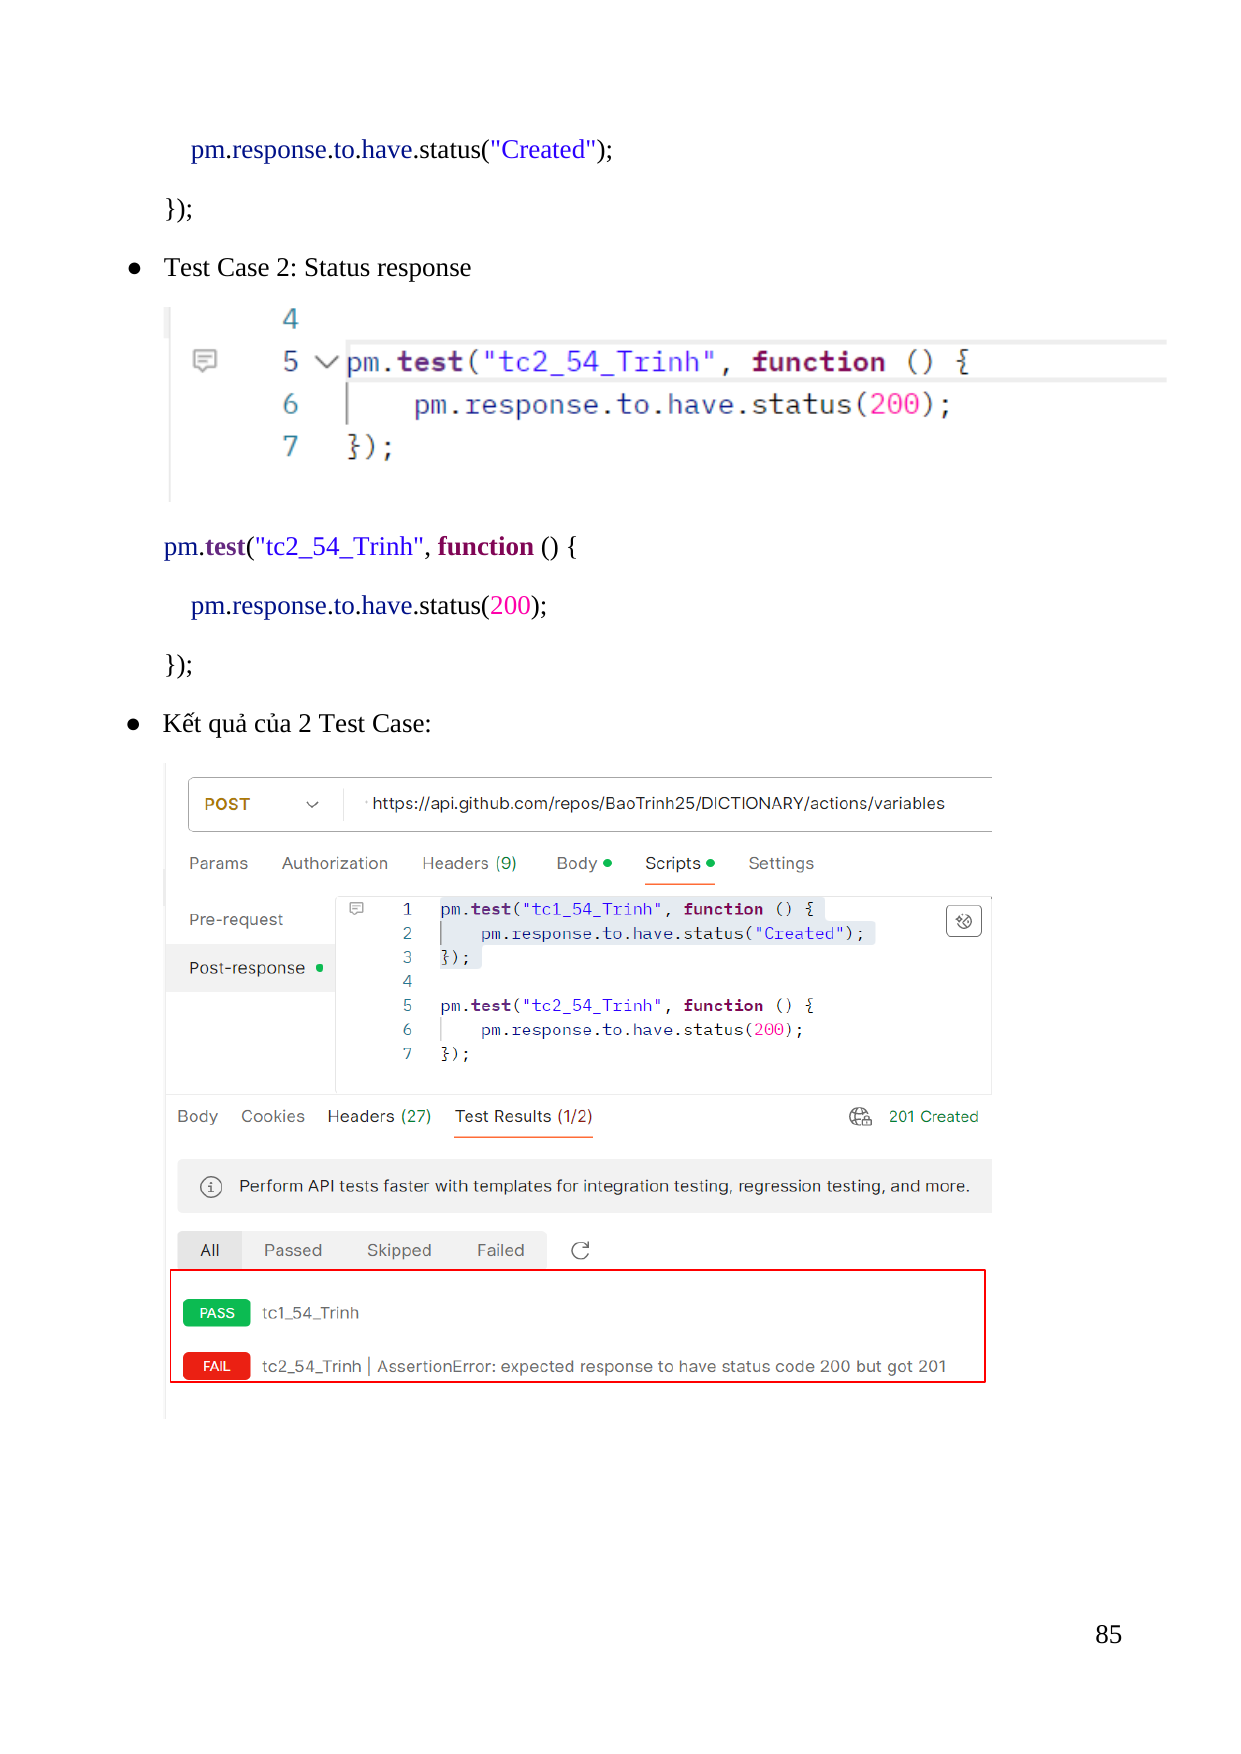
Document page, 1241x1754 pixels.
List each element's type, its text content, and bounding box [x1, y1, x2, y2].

picture [163, 307, 1167, 502]
text }); [163, 648, 1122, 679]
subtitle Kết quả của 2 Test Case: [125, 707, 1122, 738]
text pm.response.to.have.status(200); [163, 589, 1122, 620]
picture [163, 763, 992, 1419]
text pm.response.to.have.status("Created"); [163, 133, 1122, 164]
text pm.test("tc2_54_Trinh", function () { [163, 529, 1122, 561]
subtitle Test Case 2: Status response [126, 251, 1122, 282]
text }); [163, 192, 1122, 223]
